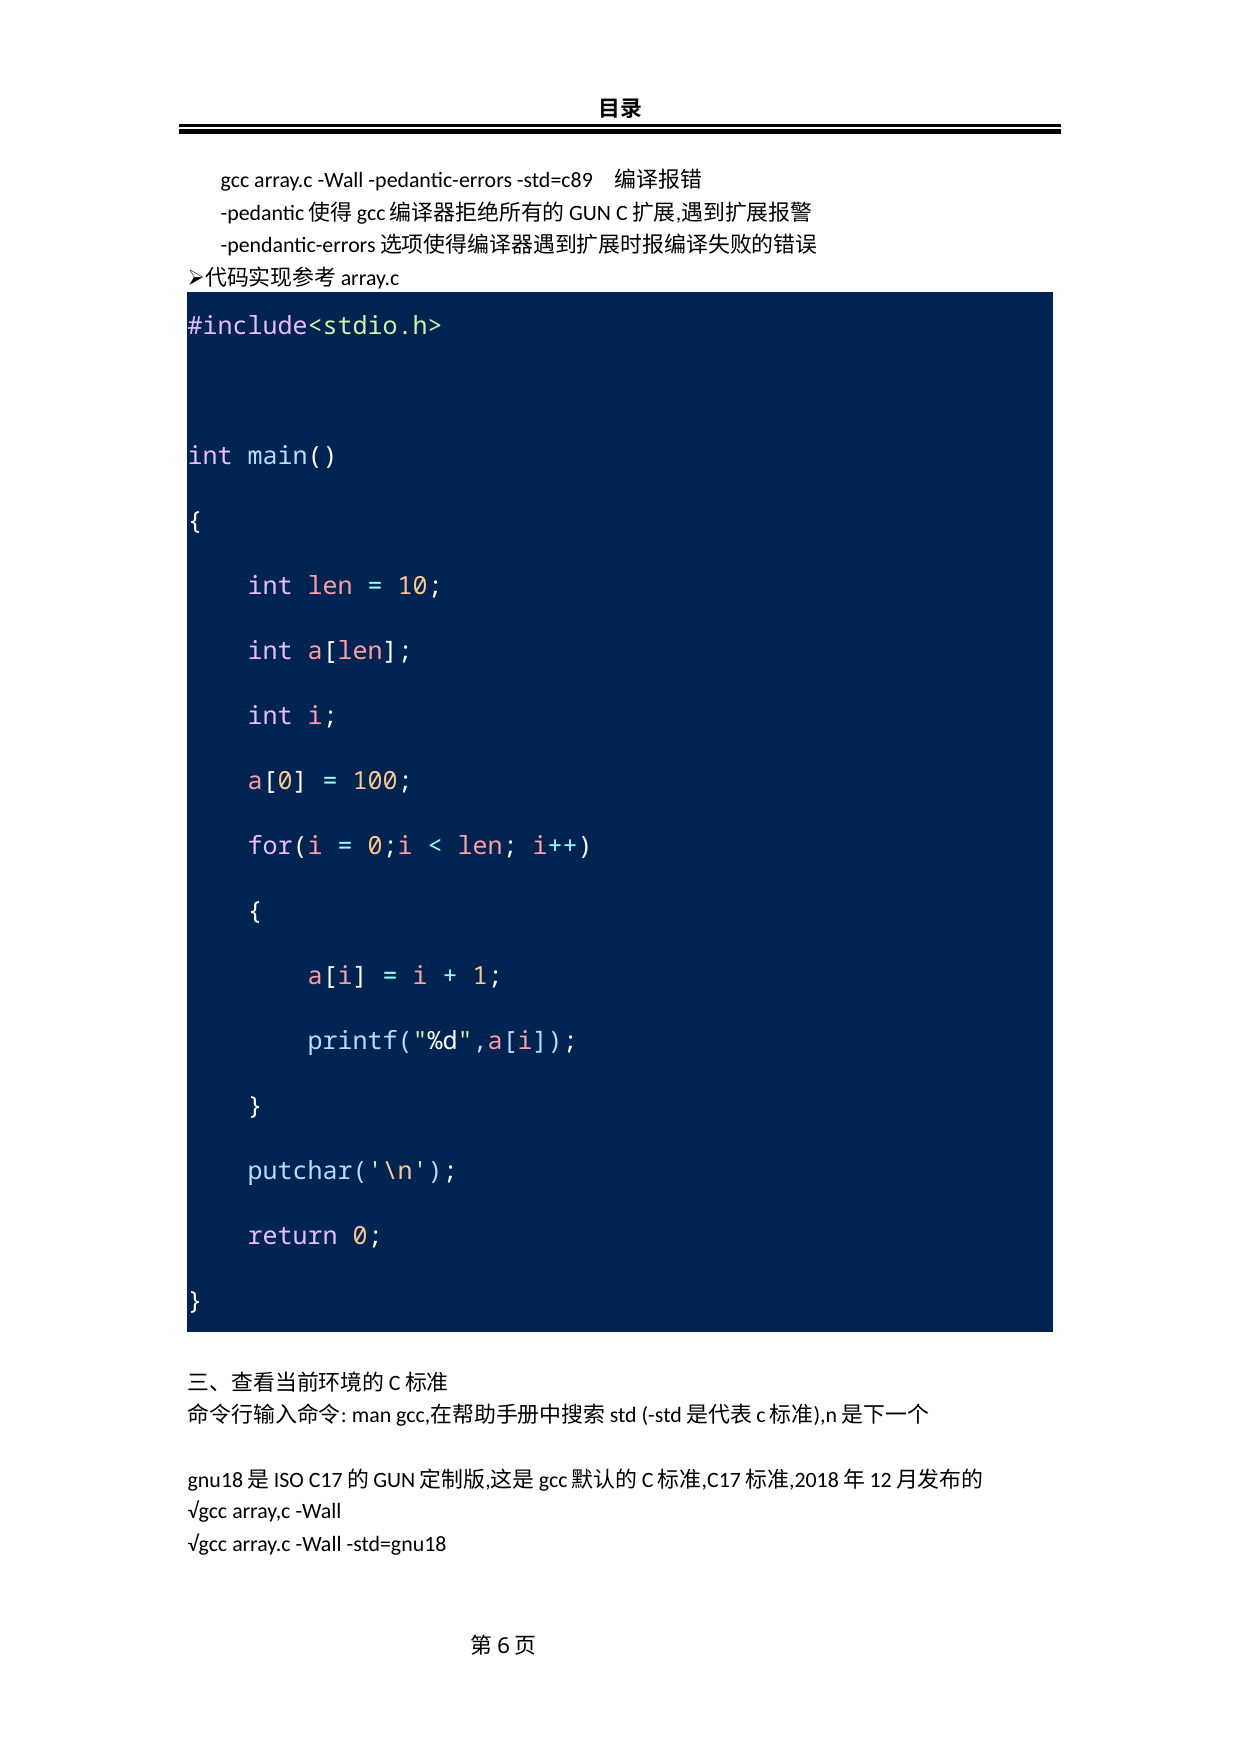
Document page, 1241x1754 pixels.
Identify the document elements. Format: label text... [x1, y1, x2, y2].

text int len = 10; [187, 552, 1053, 617]
text int a[len]; [187, 617, 1053, 682]
text -pendantic-errors选项使得编译器遇到扩展时报编译失败的错误 [187, 227, 1053, 259]
text gcc array.c -Wall -pedantic-errors -std=c89 编译报错 [187, 162, 1053, 194]
text return 0; [187, 1202, 1053, 1267]
text a[0] = 100; [187, 747, 1053, 812]
text gnu18是ISO C17的GUN定制版,这是gcc默认的C标准,C17标准,2018年12月发布的 [187, 1462, 1053, 1494]
text 命令行输入命令: man gcc,在帮助手册中搜索std (-std是代表c标准),n是下一个 [187, 1397, 1053, 1429]
text for(i = 0;i < len; i++) [187, 812, 1053, 877]
text } [187, 1072, 1053, 1137]
text { [187, 487, 1053, 552]
text int main() [187, 422, 1053, 487]
text a[i] = i + 1; [187, 942, 1053, 1007]
text putchar('\n'); [187, 1137, 1053, 1202]
text { [187, 877, 1053, 942]
text } [187, 1267, 1053, 1332]
text printf("%d",a[i]); [187, 1007, 1053, 1072]
list 代码实现参考array.c [187, 259, 1053, 292]
text -pedantic使得gcc编译器拒绝所有的GUN C扩展,遇到扩展报警 [187, 194, 1053, 227]
text #include<stdio.h> [187, 292, 1053, 357]
text √gcc array,c -Wall [187, 1494, 1053, 1527]
text int i; [187, 682, 1053, 747]
text √gcc array.c -Wall -std=gnu18 [187, 1527, 1053, 1559]
text 三、查看当前环境的C标准 [187, 1364, 1053, 1397]
